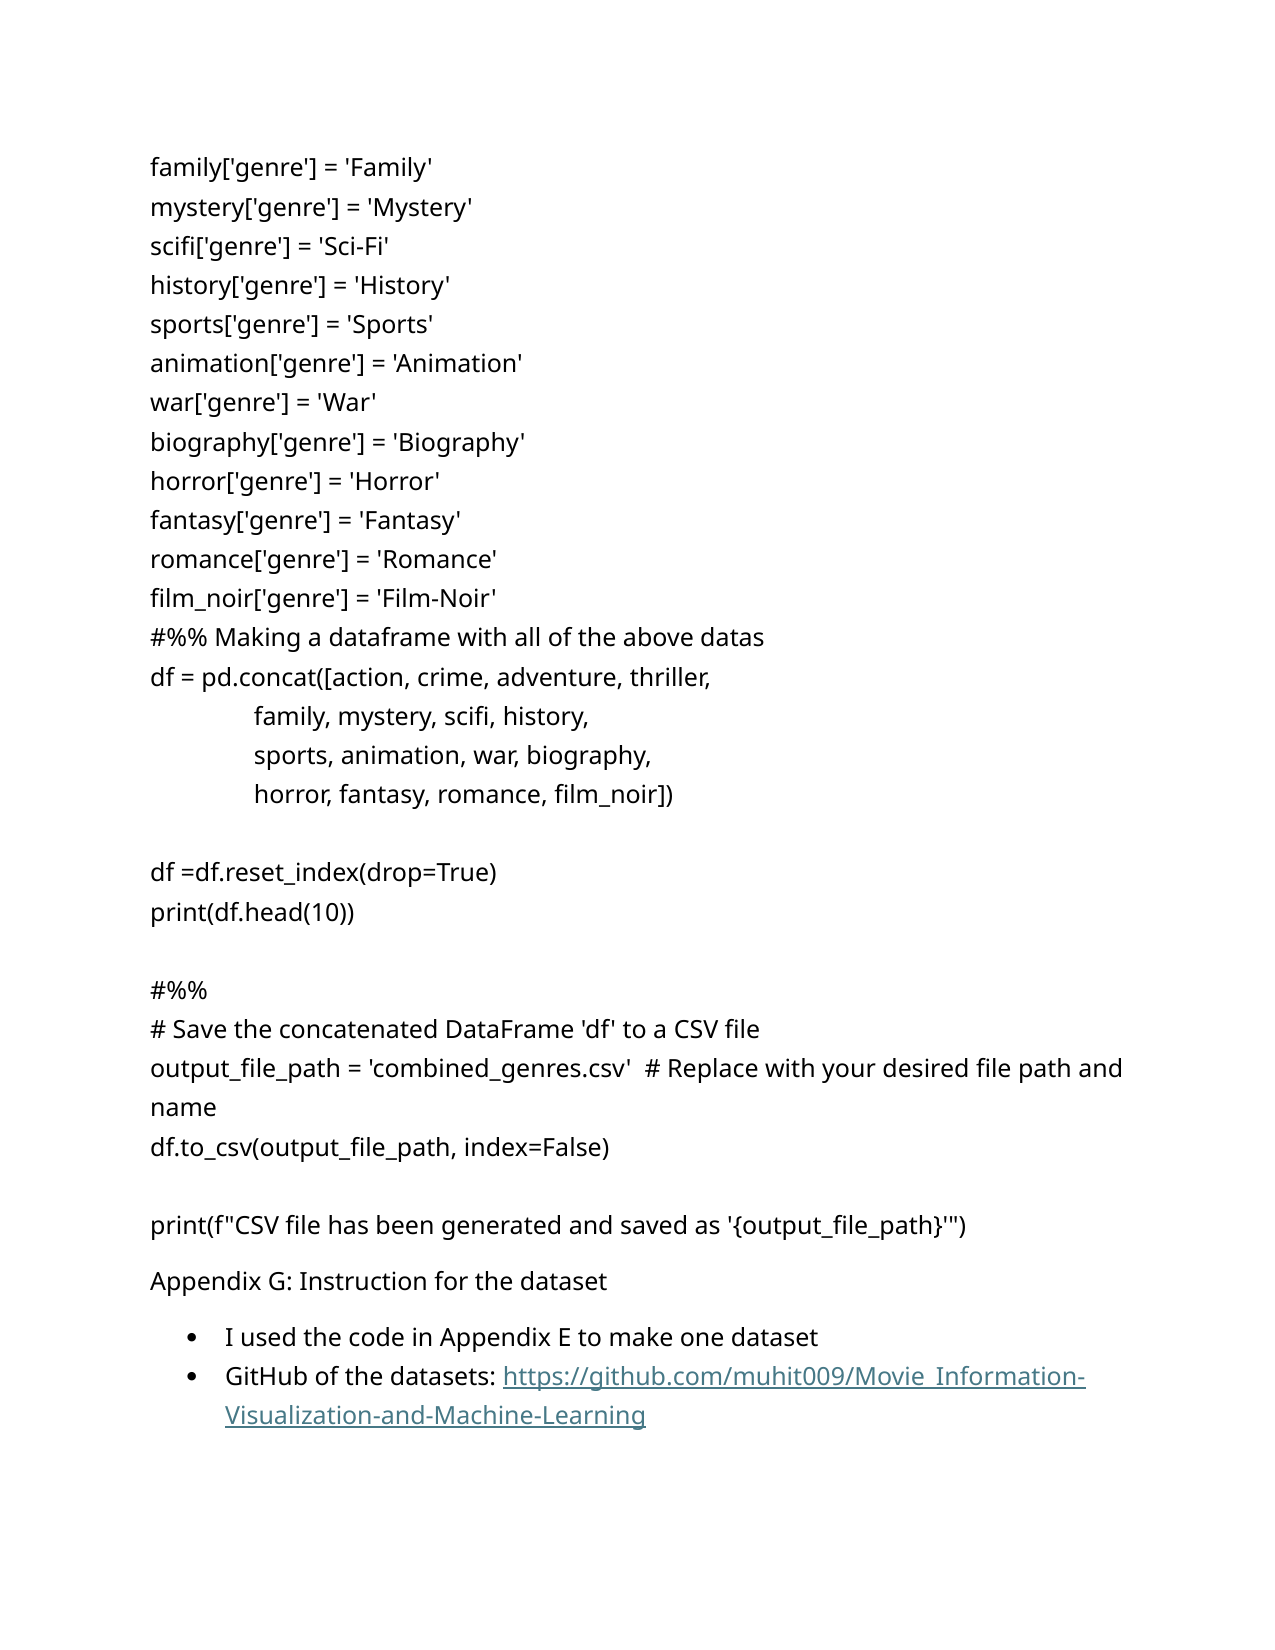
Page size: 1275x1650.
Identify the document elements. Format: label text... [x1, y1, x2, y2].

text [150, 150, 1125, 1242]
text Appendix G: Instruction for the dataset [150, 1263, 1125, 1297]
list I used the code in Appendix E to make one dataset [187, 1319, 1125, 1353]
list GitHub of the datasets: https://github.com/muhit009/Movie_Information-Visualization-and-Machine-Learning [187, 1358, 1125, 1432]
